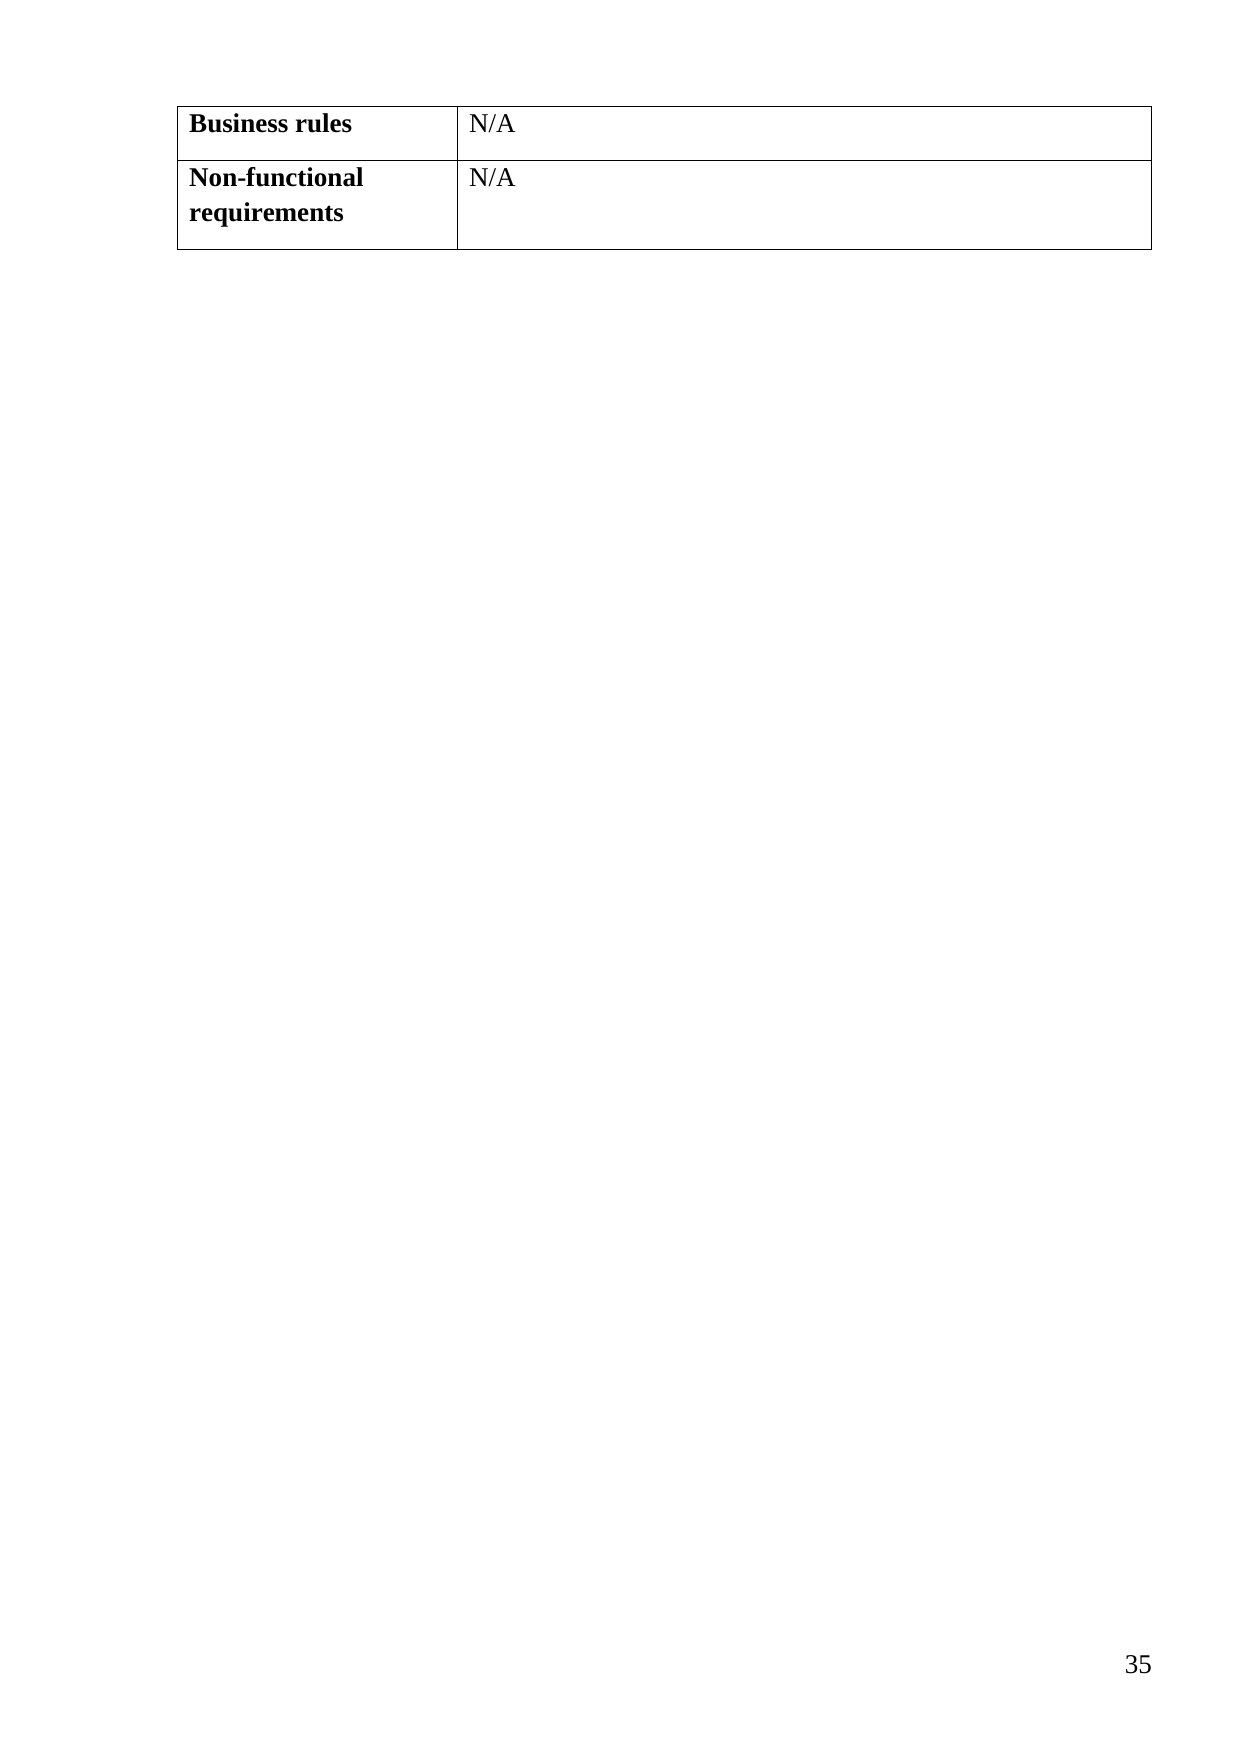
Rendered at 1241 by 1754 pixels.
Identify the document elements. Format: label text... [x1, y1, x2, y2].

table_cell N/A [458, 107, 1151, 159]
table_cell N/A [458, 161, 1151, 249]
table_cell Non-functional requirements [178, 161, 457, 249]
table_cell Business rules [178, 107, 457, 159]
